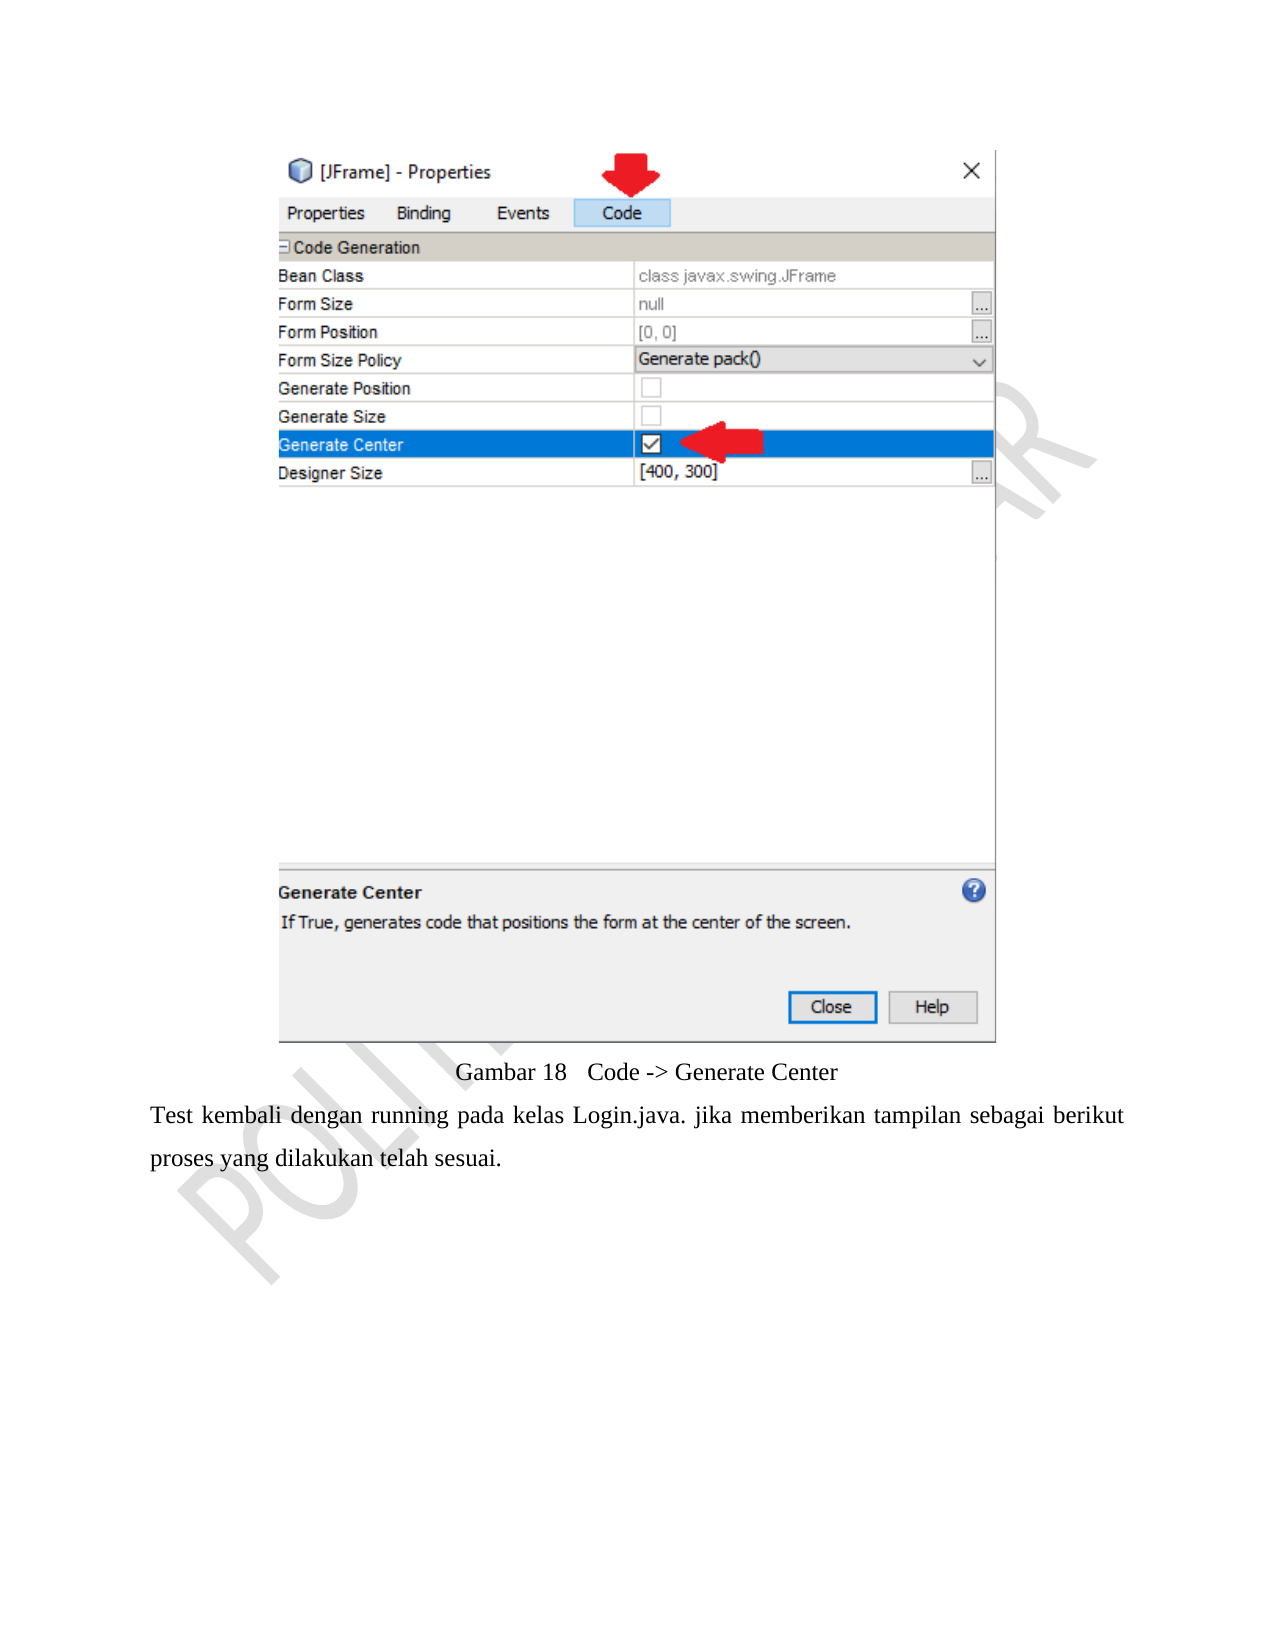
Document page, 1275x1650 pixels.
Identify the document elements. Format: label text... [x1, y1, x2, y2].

list Code -> Generate Center [194, 1057, 1125, 1085]
text Test kembali dengan running pada kelas Login.java. jika memberikan tampilan sebagai berikut proses yang dilakukan telah sesuai. [150, 1100, 1125, 1172]
picture [278, 150, 997, 1043]
